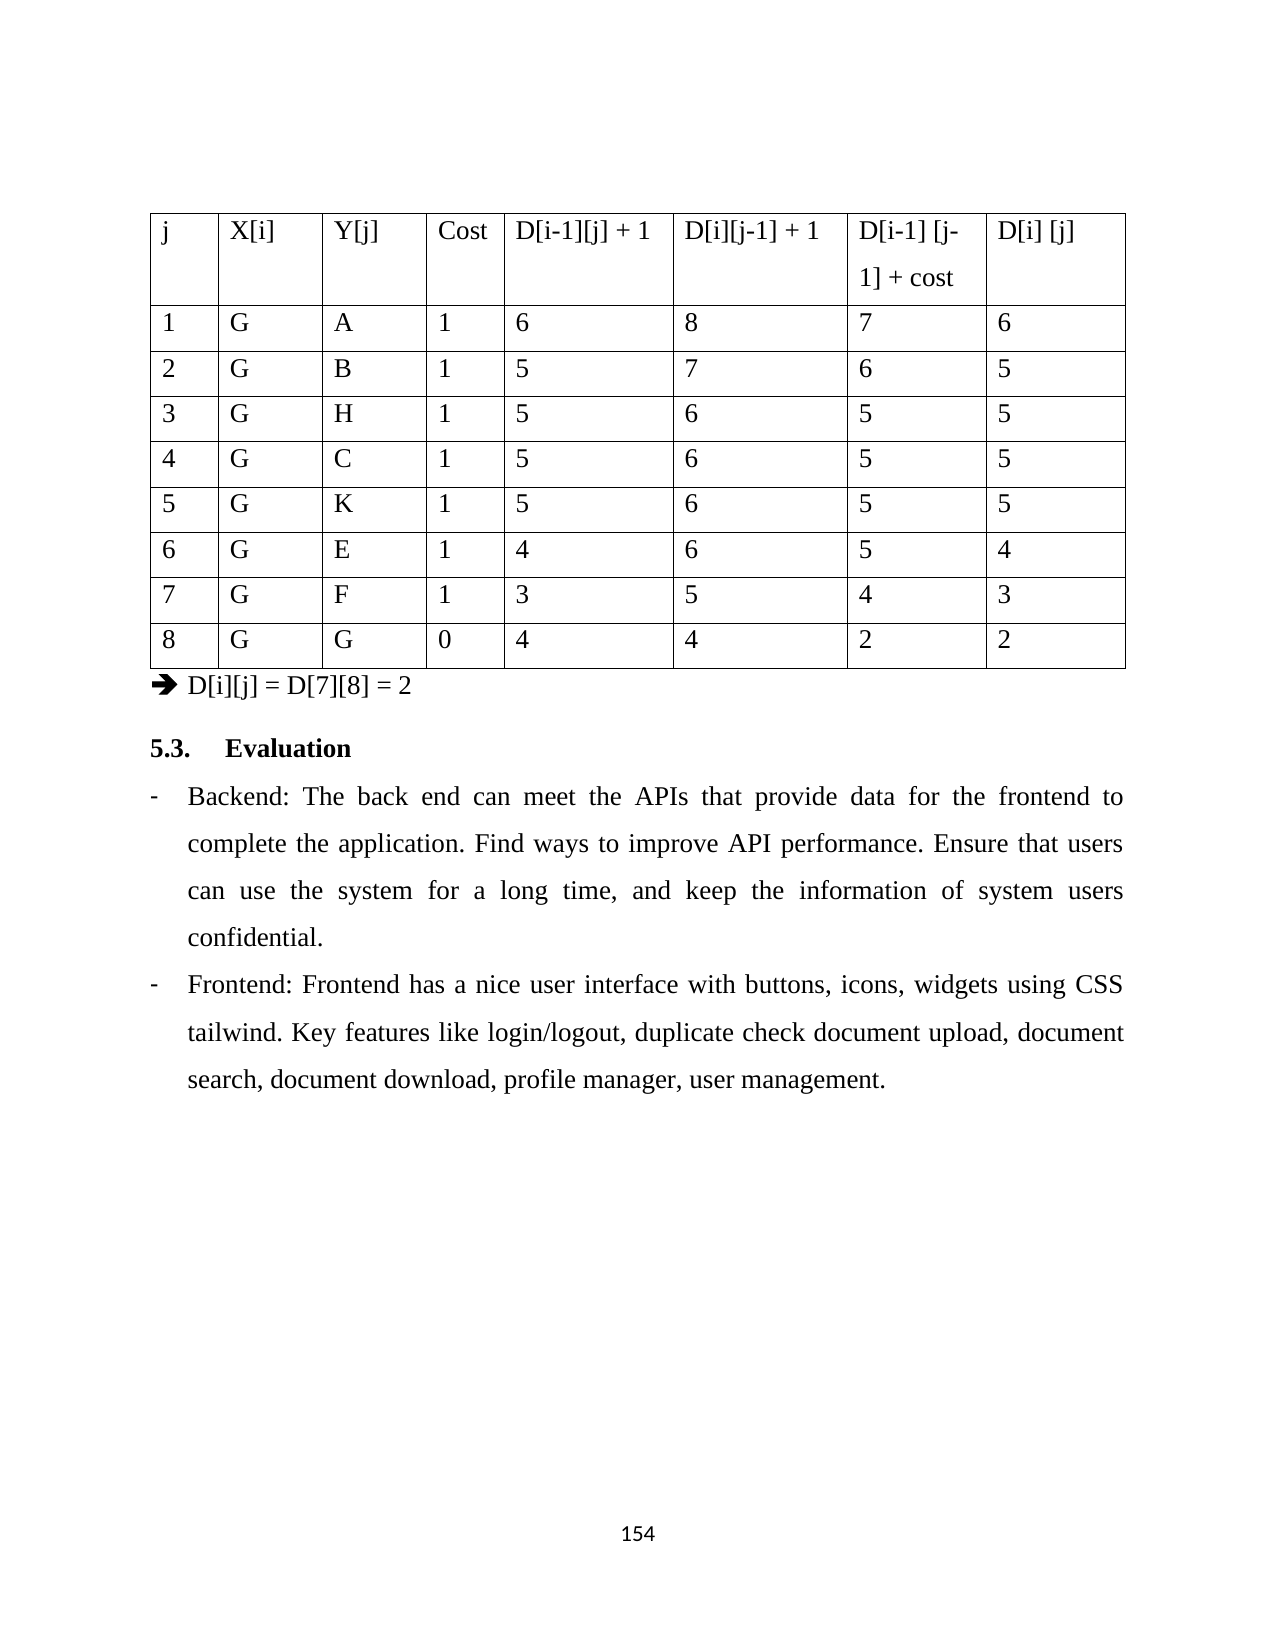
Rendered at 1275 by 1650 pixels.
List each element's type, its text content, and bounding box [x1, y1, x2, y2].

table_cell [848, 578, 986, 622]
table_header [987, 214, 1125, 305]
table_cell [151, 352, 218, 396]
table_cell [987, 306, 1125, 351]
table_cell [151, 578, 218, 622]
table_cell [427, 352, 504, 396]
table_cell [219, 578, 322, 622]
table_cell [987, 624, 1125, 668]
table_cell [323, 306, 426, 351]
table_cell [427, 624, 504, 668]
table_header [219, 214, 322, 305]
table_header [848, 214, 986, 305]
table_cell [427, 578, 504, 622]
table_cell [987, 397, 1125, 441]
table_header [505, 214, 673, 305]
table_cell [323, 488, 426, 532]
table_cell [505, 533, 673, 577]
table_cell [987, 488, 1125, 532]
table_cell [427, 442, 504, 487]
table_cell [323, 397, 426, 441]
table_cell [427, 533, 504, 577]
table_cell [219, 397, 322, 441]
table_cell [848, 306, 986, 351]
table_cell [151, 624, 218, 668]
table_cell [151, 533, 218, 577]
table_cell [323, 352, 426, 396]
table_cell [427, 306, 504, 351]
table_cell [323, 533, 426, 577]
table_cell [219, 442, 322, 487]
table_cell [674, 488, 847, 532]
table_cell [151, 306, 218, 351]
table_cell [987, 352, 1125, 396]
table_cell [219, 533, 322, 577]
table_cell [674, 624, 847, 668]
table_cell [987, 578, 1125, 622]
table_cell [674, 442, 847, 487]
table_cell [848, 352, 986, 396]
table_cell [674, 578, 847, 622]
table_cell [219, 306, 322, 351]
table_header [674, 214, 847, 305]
list Backend: The back end can meet the APIs that provide data for the frontend to complete the application. Find ways to improve API performance. Ensure that users can use the system for a long time, and keep the information of system users confidential. [150, 779, 1125, 952]
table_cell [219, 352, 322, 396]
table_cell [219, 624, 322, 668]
list Evaluation [150, 732, 1125, 763]
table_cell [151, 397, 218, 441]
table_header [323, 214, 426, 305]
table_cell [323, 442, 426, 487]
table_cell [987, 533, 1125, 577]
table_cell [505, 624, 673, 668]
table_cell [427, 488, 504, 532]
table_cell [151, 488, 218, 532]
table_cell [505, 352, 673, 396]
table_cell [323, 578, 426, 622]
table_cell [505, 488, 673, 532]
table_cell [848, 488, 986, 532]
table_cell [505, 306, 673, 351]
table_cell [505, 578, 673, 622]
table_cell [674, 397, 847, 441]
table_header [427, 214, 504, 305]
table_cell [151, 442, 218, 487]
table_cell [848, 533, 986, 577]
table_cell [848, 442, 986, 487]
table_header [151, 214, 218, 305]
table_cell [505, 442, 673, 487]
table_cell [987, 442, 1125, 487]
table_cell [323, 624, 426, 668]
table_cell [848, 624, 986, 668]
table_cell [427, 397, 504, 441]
list Frontend: Frontend has a nice user interface with buttons, icons, widgets using CSS tailwind. Key features like login/logout, duplicate check document upload, document search, document download, profile manager, user management. [150, 968, 1125, 1094]
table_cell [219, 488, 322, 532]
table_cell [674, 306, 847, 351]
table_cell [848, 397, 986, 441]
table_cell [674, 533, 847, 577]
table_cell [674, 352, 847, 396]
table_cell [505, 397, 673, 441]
list D[i][j] = D[7][8] = 2 [150, 669, 1125, 700]
